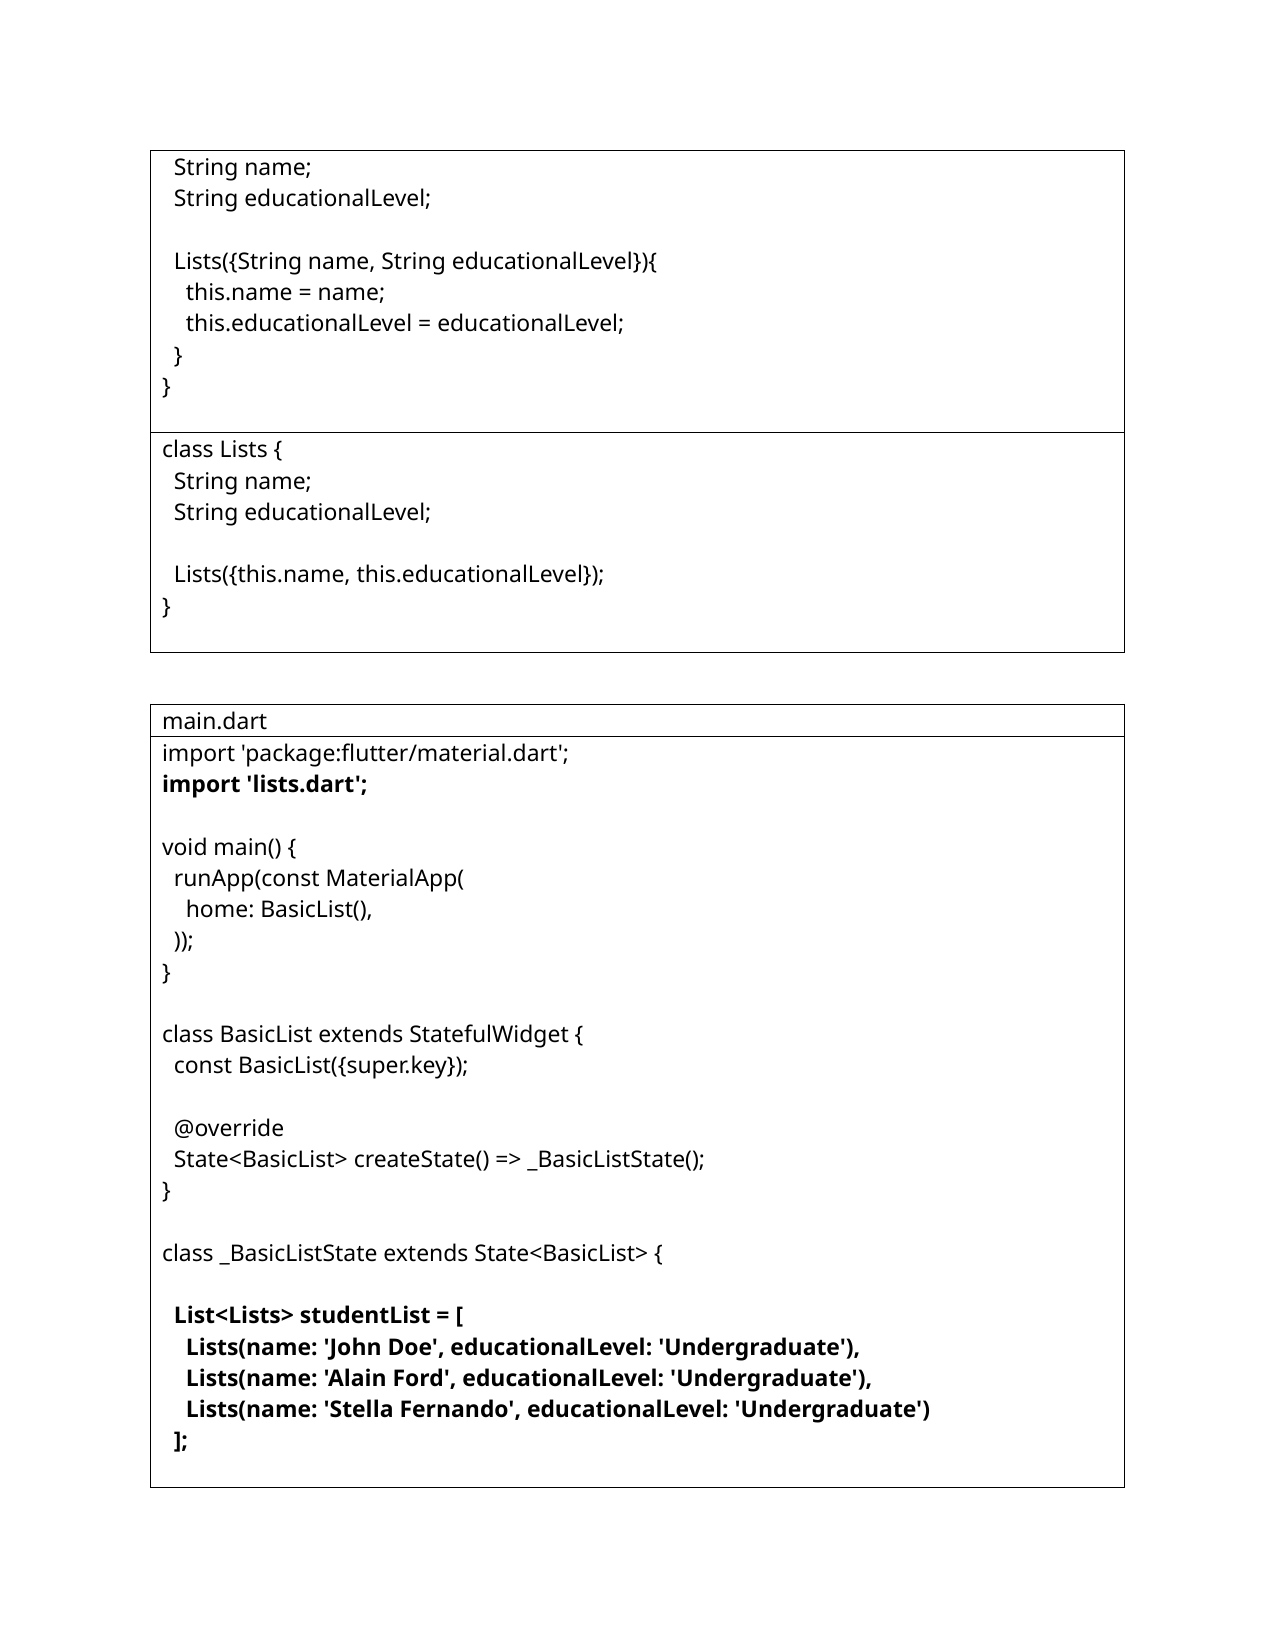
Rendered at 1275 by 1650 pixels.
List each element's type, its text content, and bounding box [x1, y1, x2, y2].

table_header main.dart [151, 705, 1124, 736]
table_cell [151, 737, 1124, 1487]
table_cell class Lists { String name; String educationalLevel; Lists({this.name, this.educationalLevel}); } [151, 433, 1124, 652]
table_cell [151, 151, 1124, 432]
